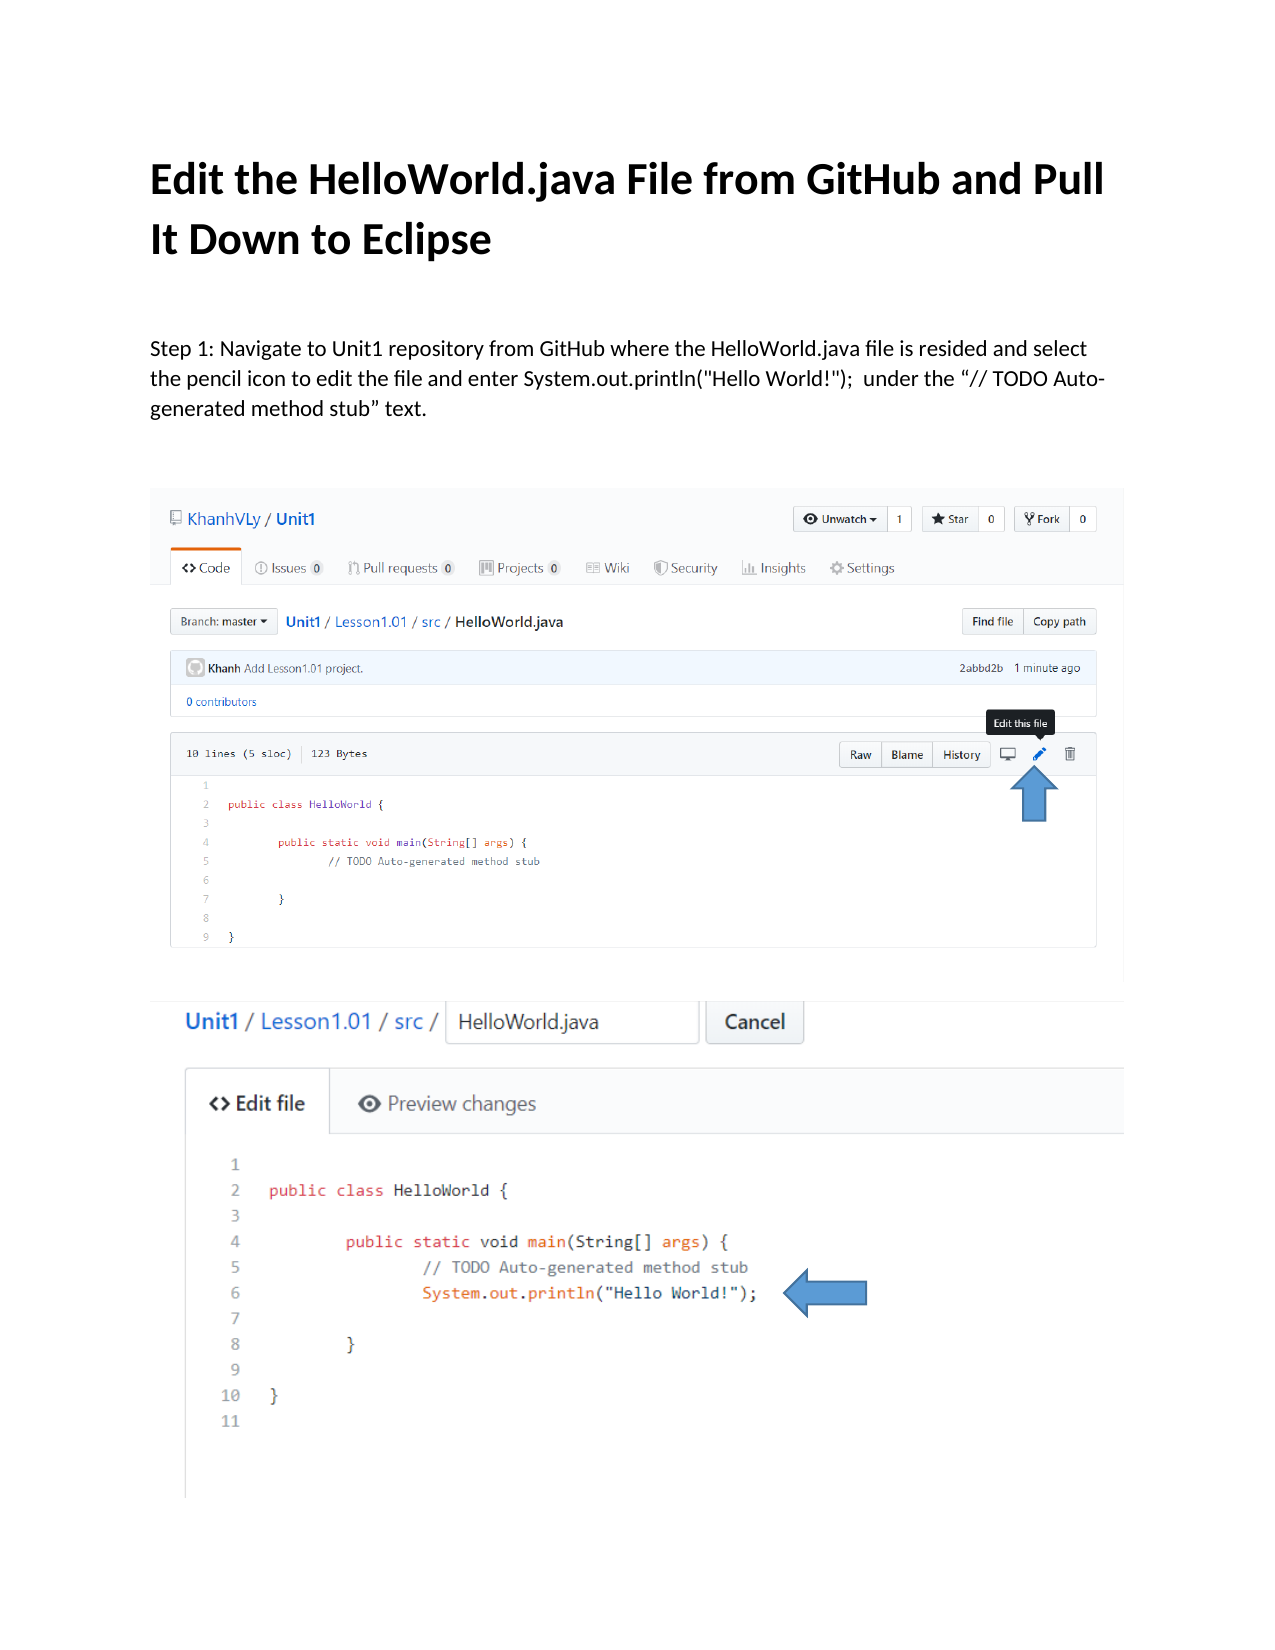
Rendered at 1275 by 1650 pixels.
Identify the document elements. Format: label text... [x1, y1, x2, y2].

text Edit the HelloWorld.java File from GitHub and Pull It Down to Eclipse [150, 150, 1125, 266]
picture [150, 488, 1124, 982]
picture [150, 1001, 1124, 1498]
text Step 1: Navigate to Unit1 repository from GitHub where the HelloWorld.java file is resided and select the pencil icon to edit the file and enter System.out.println("Hello World!"); under the “// TODO Auto-generated method stub” text. [150, 334, 1125, 423]
